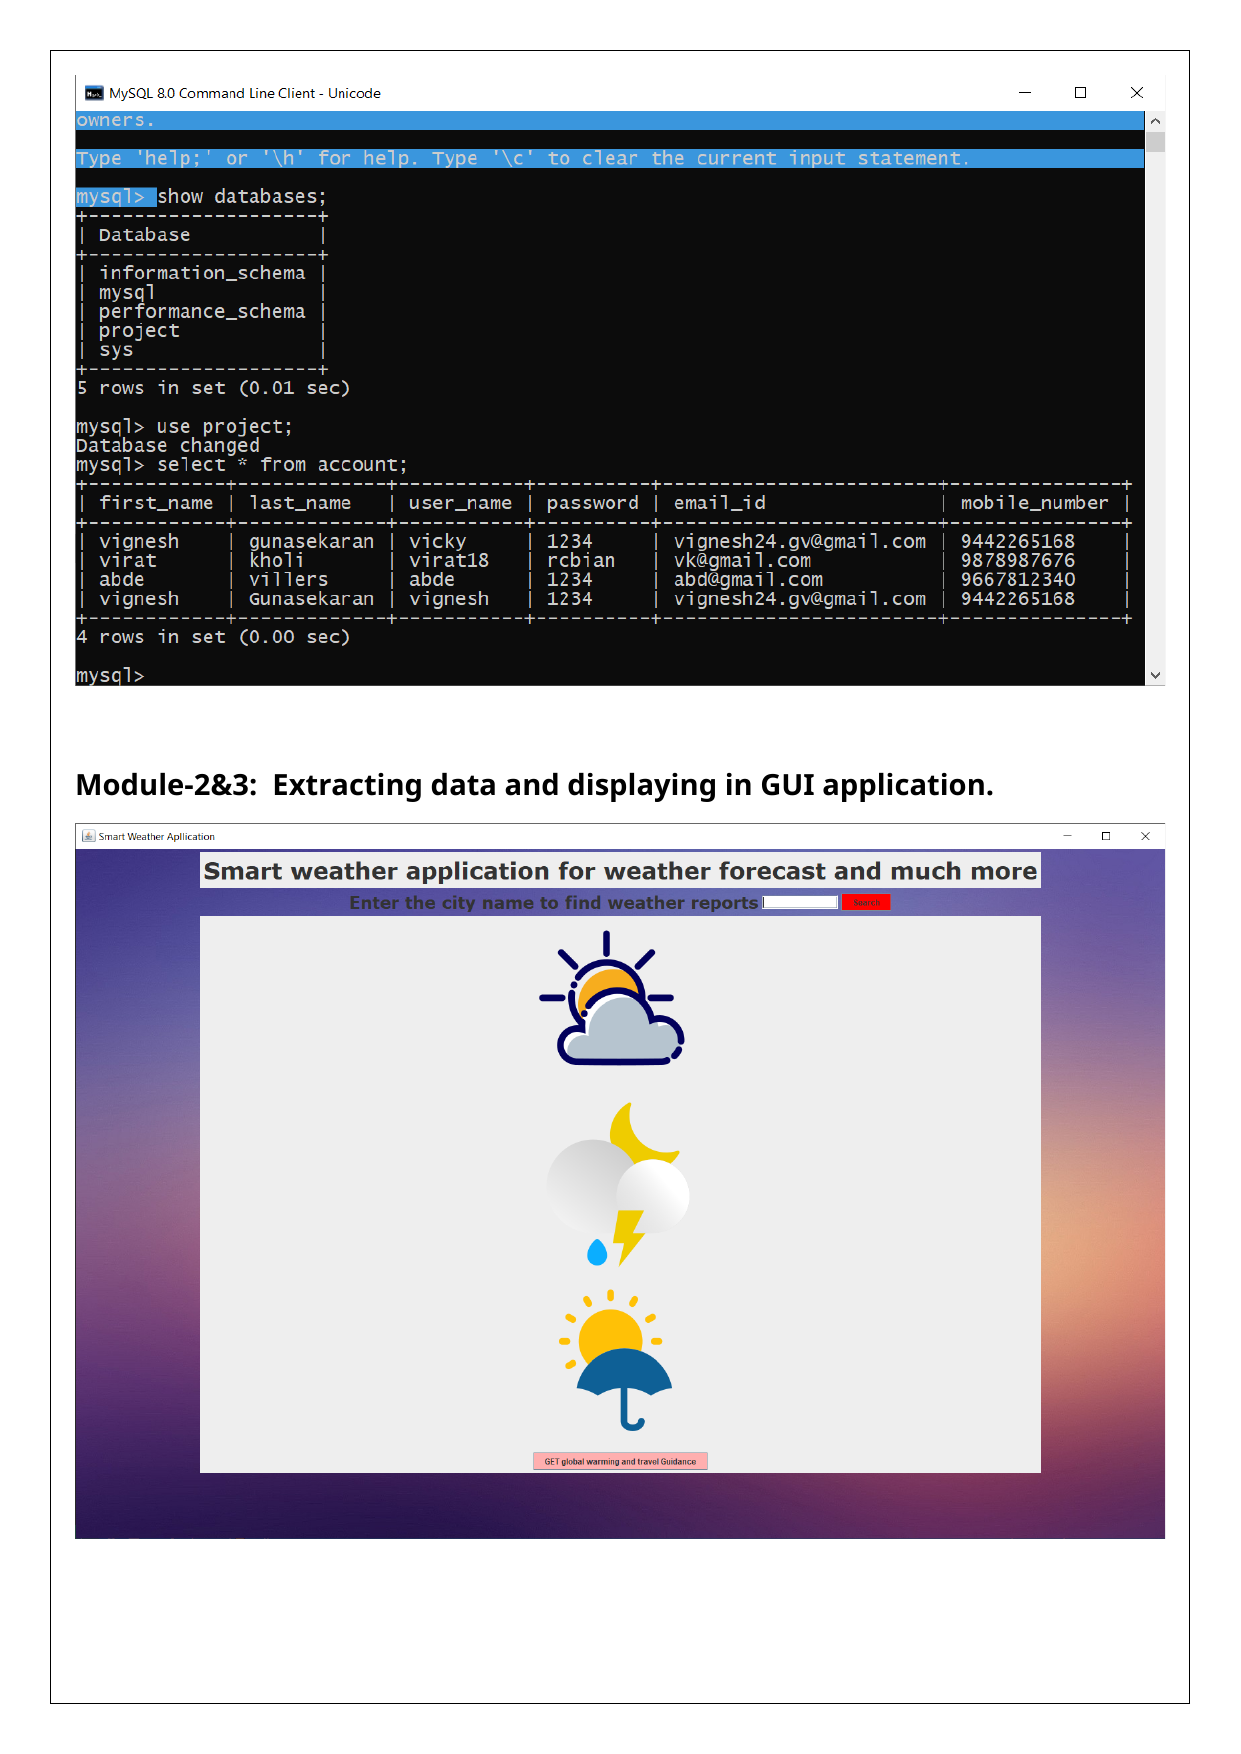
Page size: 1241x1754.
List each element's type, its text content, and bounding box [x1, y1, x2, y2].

picture [75, 823, 1166, 1539]
text Module-2&3: Extracting data and displaying in GUI application. [75, 764, 1165, 804]
picture [75, 75, 1166, 686]
